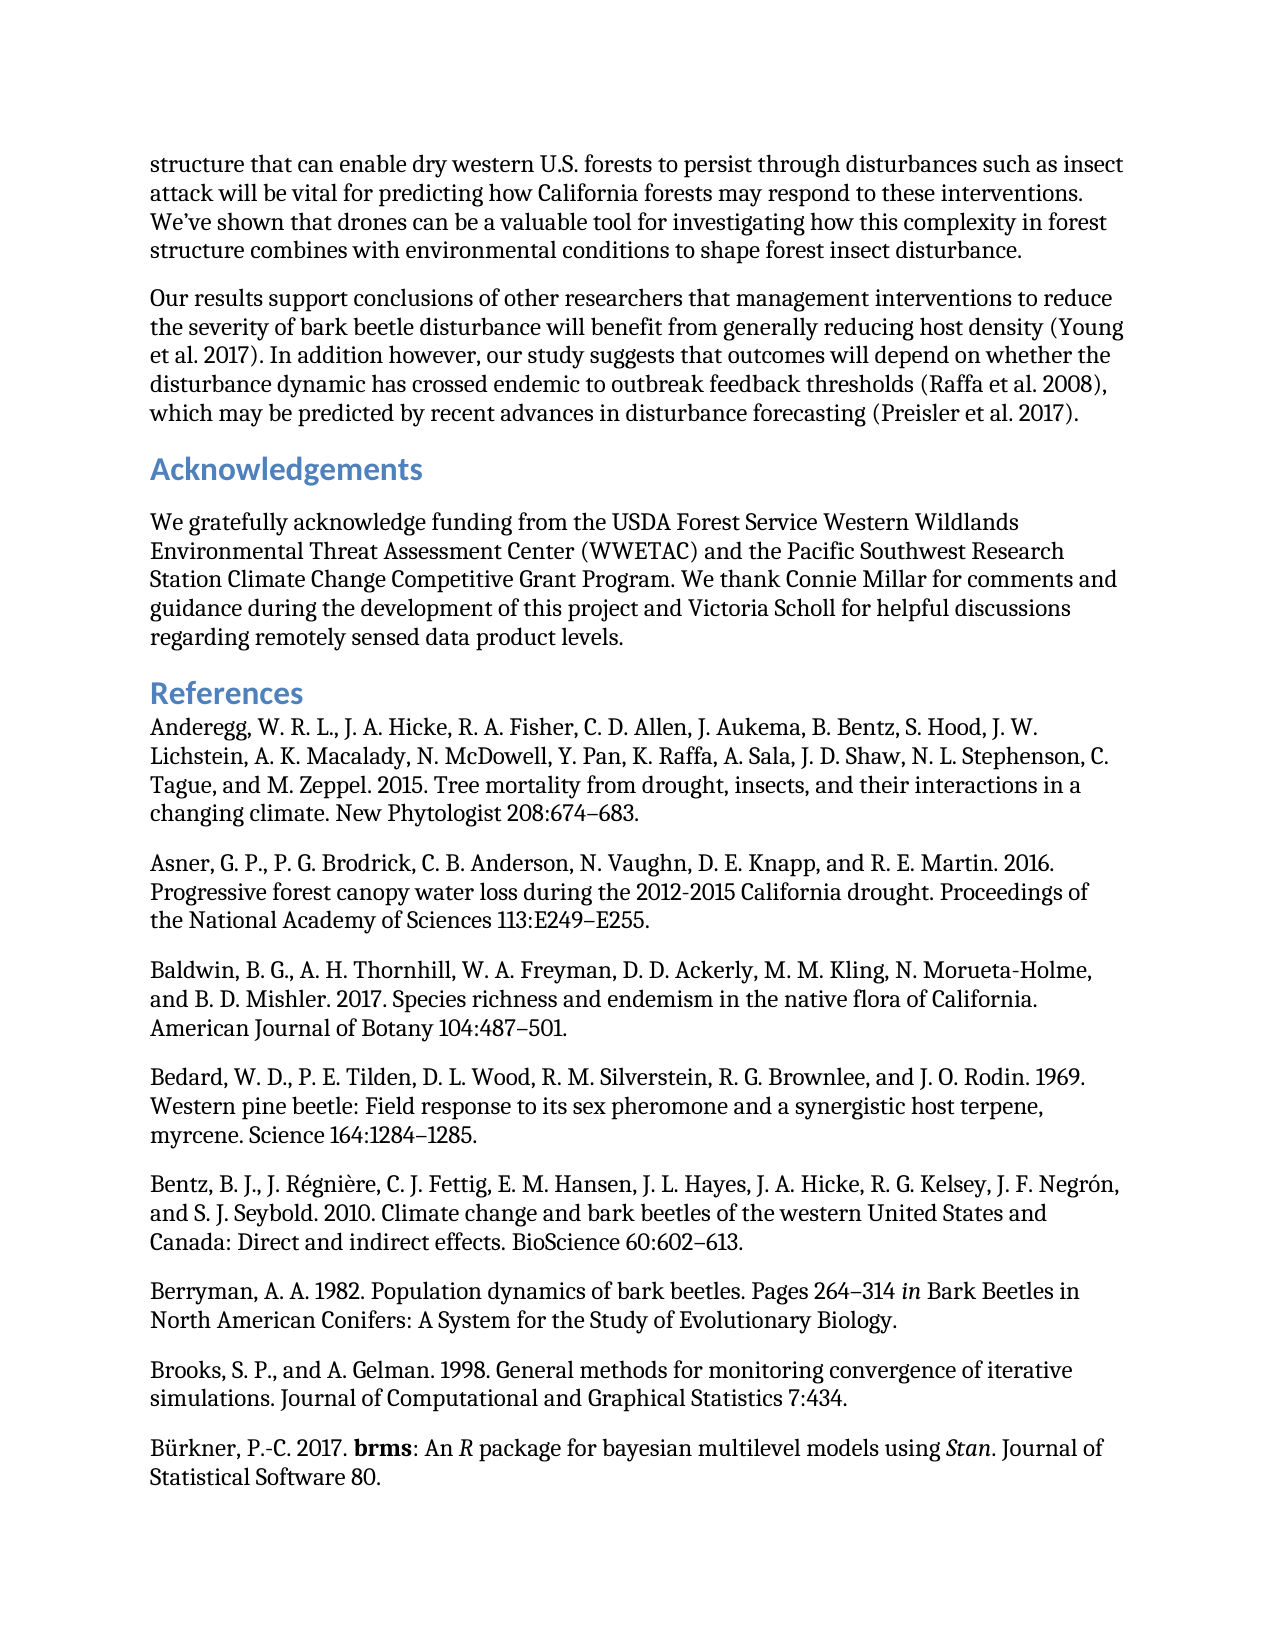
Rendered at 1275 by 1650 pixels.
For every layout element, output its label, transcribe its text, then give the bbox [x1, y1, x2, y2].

text Bedard, W. D., P. E. Tilden, D. L. Wood, R. M. Silverstein, R. G. Brownlee, and J. O. Rodin. 1969. Western pine beetle: Field response to its sex pheromone and a synergistic host terpene, myrcene. Science 164:1284–1285. [150, 1063, 1125, 1149]
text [150, 150, 1125, 265]
text Berryman, A. A. 1982. Population dynamics of bark beetles. Pages 264–314 in Bark Beetles in North American Conifers: A System for the Study of Evolutionary Biology. [150, 1277, 1125, 1335]
subtitle Acknowledgements [150, 448, 1125, 489]
subtitle References [150, 672, 1125, 713]
text Baldwin, B. G., A. H. Thornhill, W. A. Freyman, D. D. Ackerly, M. M. Kling, N. Morueta-Holme, and B. D. Mishler. 2017. Species richness and endemism in the native flora of California. American Journal of Botany 104:487–501. [150, 956, 1125, 1042]
text Our results support conclusions of other researchers that management interventions to reduce the severity of bark beetle disturbance will benefit from generally reducing host density (Young et al. 2017). In addition however, our study suggests that outcomes will depend on whether the disturbance dynamic has crossed endemic to outbreak feedback thresholds (Raffa et al. 2008), which may be predicted by recent advances in disturbance forecasting (Preisler et al. 2017). [150, 284, 1125, 427]
text Anderegg, W. R. L., J. A. Hicke, R. A. Fisher, C. D. Allen, J. Aukema, B. Bentz, S. Hood, J. W. Lichstein, A. K. Macalady, N. McDowell, Y. Pan, K. Raffa, A. Sala, J. D. Shaw, N. L. Stephenson, C. Tague, and M. Zeppel. 2015. Tree mortality from drought, insects, and their interactions in a changing climate. New Phytologist 208:674–683. [150, 713, 1125, 828]
text Asner, G. P., P. G. Brodrick, C. B. Anderson, N. Vaughn, D. E. Knapp, and R. E. Martin. 2016. Progressive forest canopy water loss during the 2012-2015 California drought. Proceedings of the National Academy of Sciences 113:E249–E255. [150, 849, 1125, 935]
text We gratefully acknowledge funding from the USDA Forest Service Western Wildlands Environmental Threat Assessment Center (WWETAC) and the Pacific Southwest Research Station Climate Change Competitive Grant Program. We thank Connie Millar for comments and guidance during the development of this project and Victoria Scholl for helpful discussions regarding remotely sensed data product levels. [150, 508, 1125, 652]
text Bentz, B. J., J. Régnière, C. J. Fettig, E. M. Hansen, J. L. Hayes, J. A. Hicke, R. G. Kelsey, J. F. Negrón, and S. J. Seybold. 2010. Climate change and bark beetles of the western United States and Canada: Direct and indirect effects. BioScience 60:602–613. [150, 1170, 1125, 1256]
text Brooks, S. P., and A. Gelman. 1998. General methods for monitoring convergence of iterative simulations. Journal of Computational and Graphical Statistics 7:434. [150, 1356, 1125, 1413]
text Bürkner, P.-C. 2017. brms: An R package for bayesian multilevel models using Stan. Journal of Statistical Software 80. [150, 1434, 1125, 1491]
